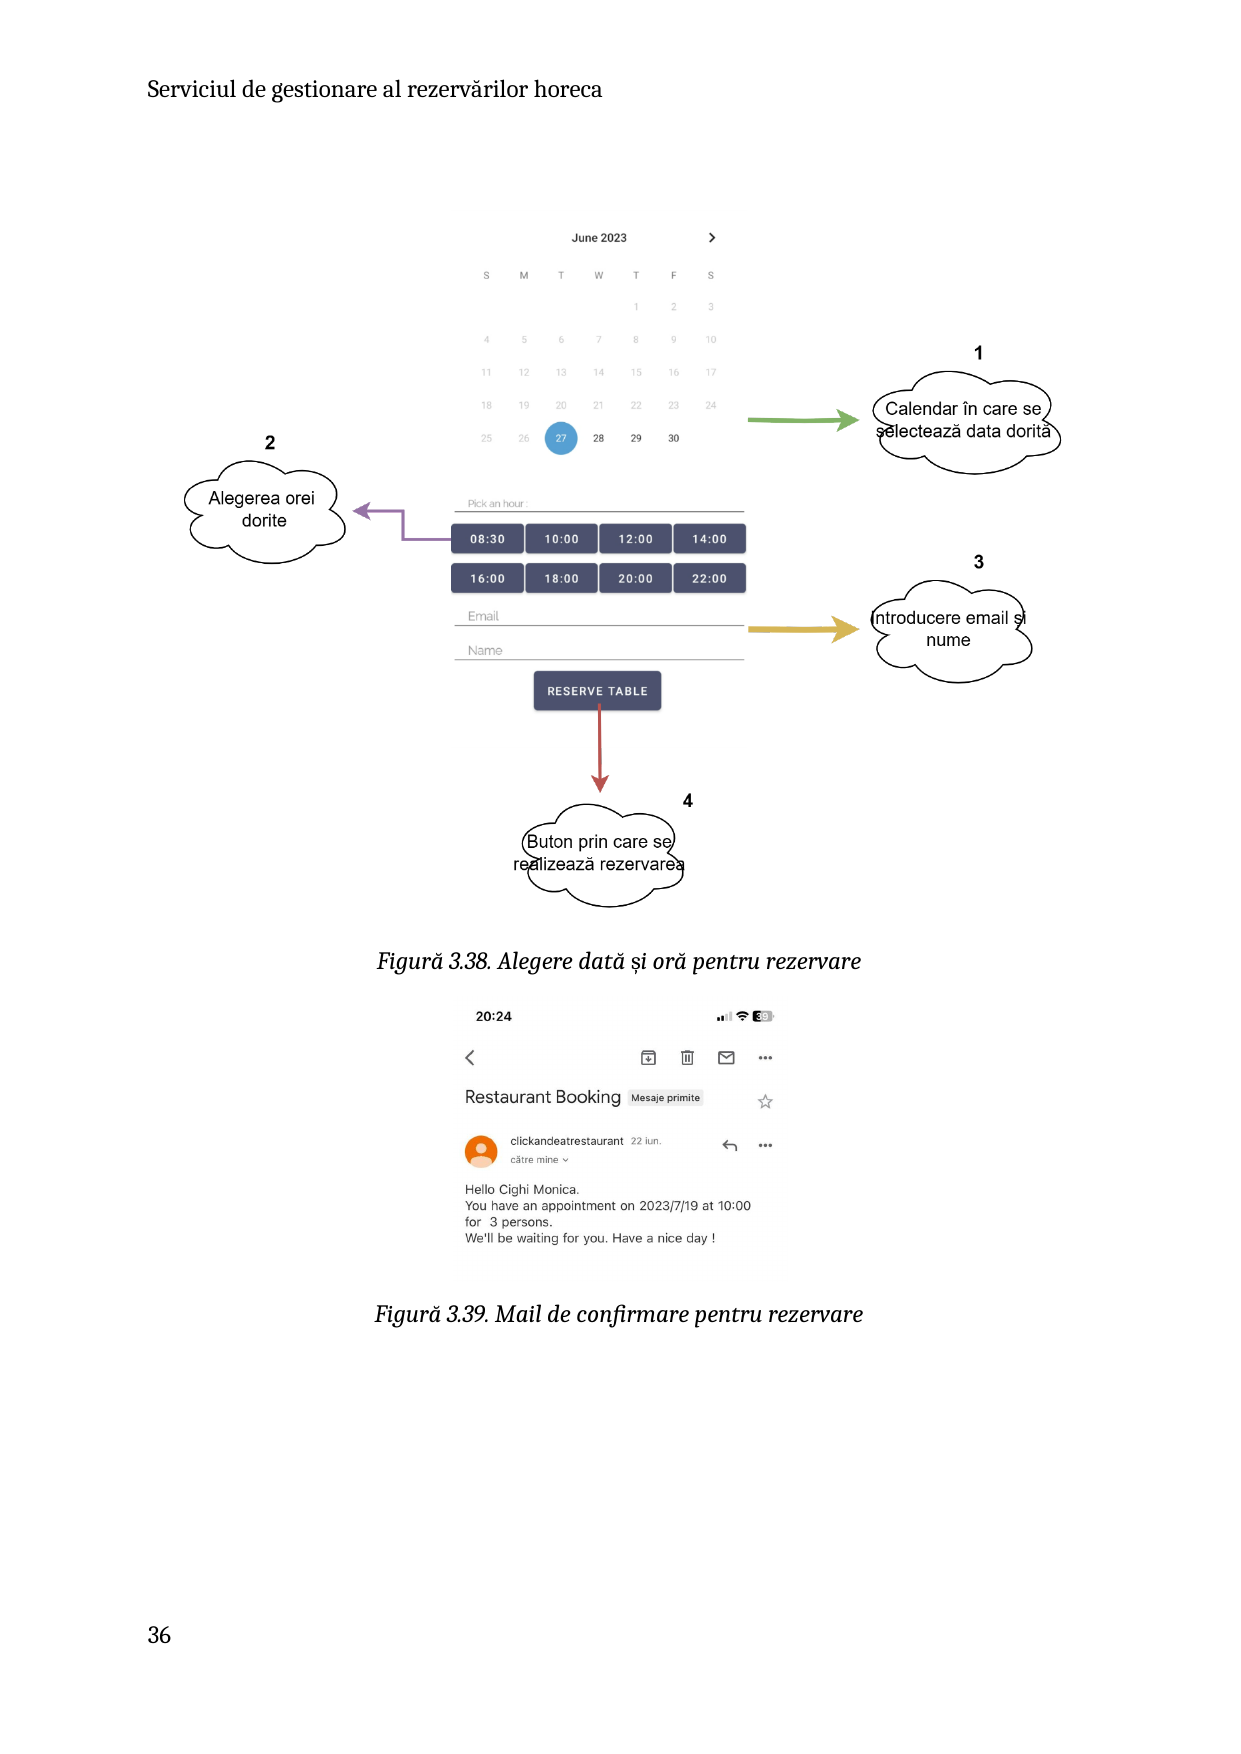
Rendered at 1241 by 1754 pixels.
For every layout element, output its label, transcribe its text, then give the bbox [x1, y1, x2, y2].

picture [452, 996, 788, 1282]
picture [157, 195, 1083, 928]
